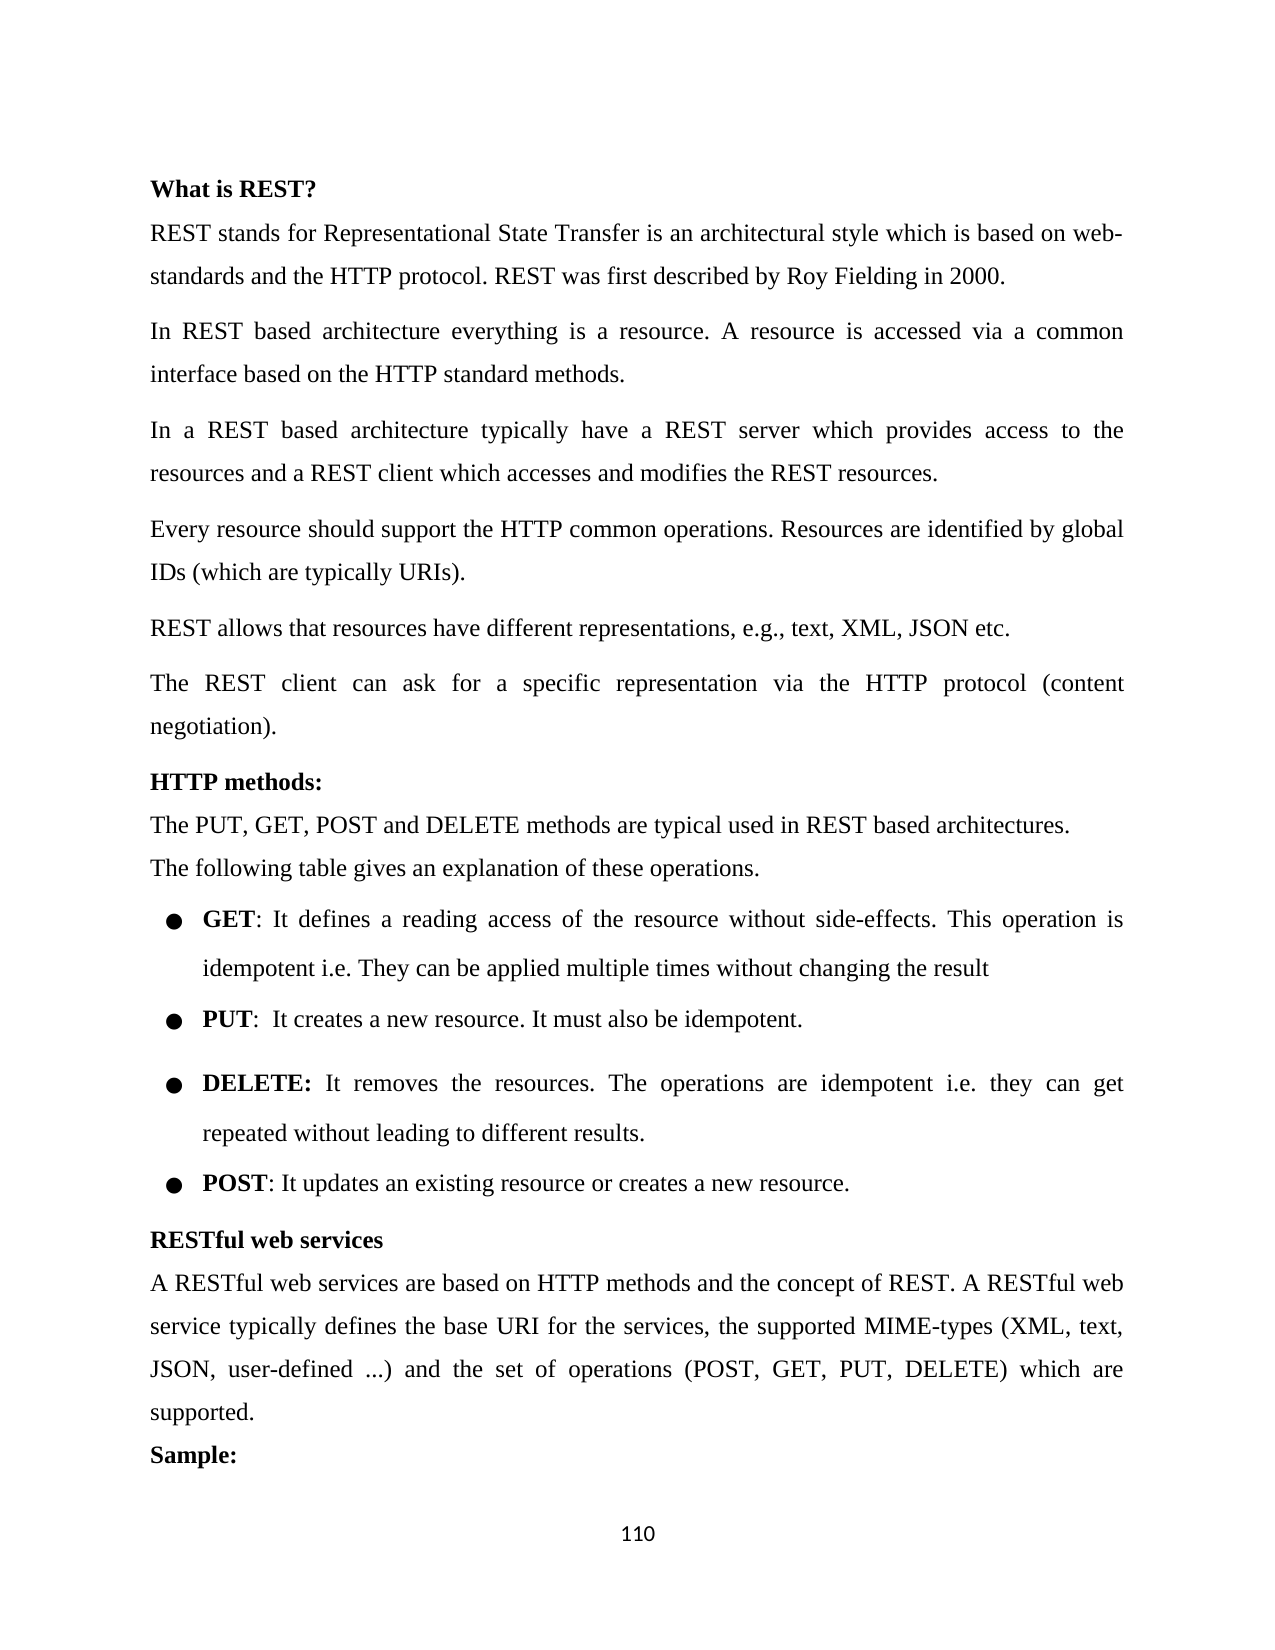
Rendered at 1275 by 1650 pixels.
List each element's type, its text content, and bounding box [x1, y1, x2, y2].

text The PUT, GET, POST and DELETE methods are typical used in REST based architectures. [150, 810, 1125, 839]
text In a REST based architecture typically have a REST server which provides access to the resources and a REST client which accesses and modifies the REST resources. [150, 415, 1125, 487]
text The REST client can ask for a specific representation via the HTTP protocol (content negotiation). [150, 668, 1125, 740]
list DELETE: It removes the resources. The operations are idempotent i.e. they can get repeated without leading to different results. [165, 1061, 1125, 1146]
text REST allows that resources have different representations, e.g., text, XML, JSON etc. [150, 613, 1125, 641]
text In REST based architecture everything is a resource. A resource is accessed via a common interface based on the HTTP standard methods. [150, 316, 1125, 388]
text A RESTful web services are based on HTTP methods and the concept of REST. A RESTful web service typically defines the base URI for the services, the supported MIME-types (XML, text, JSON, user-defined ...) and the set of operations (POST, GET, PUT, DELETE) which are supported. [150, 1268, 1125, 1426]
text What is REST? [150, 174, 1125, 203]
text HTTP methods: [150, 767, 1125, 796]
list PUT: It creates a new resource. It must also be idempotent. [165, 997, 1125, 1039]
list POST: It updates an existing resource or creates a new resource. [165, 1161, 1125, 1203]
text The following table gives an explanation of these operations. [150, 853, 1125, 882]
text RESTful web services [150, 1225, 1125, 1254]
text Sample: [150, 1441, 1125, 1469]
text Every resource should support the HTTP common operations. Resources are identified by global IDs (which are typically URIs). [150, 514, 1125, 586]
text REST stands for Representational State Transfer is an architectural style which is based on web-standards and the HTTP protocol. REST was first described by Roy Fielding in 2000. [150, 218, 1125, 289]
list GET: It defines a reading access of the resource without side-effects. This operation is idempotent i.e. They can be applied multiple times without changing the result [165, 896, 1125, 982]
